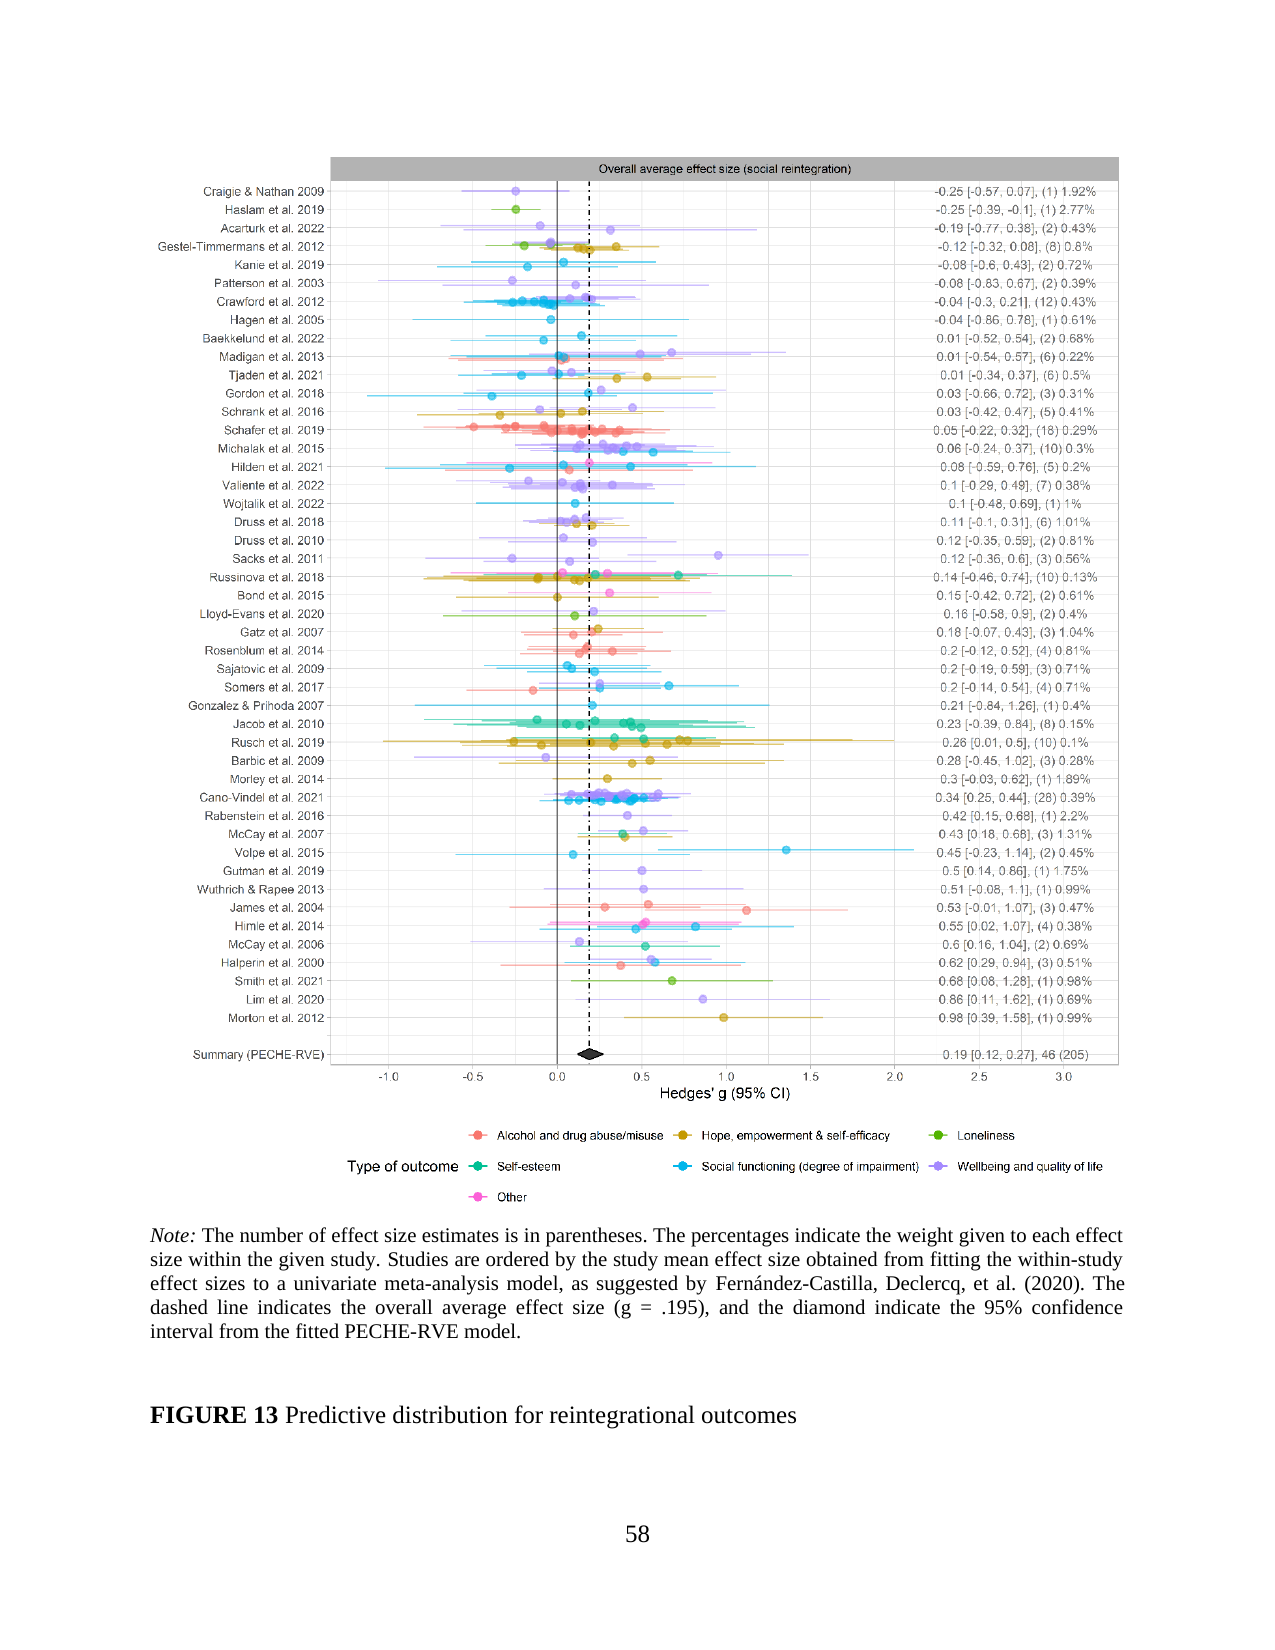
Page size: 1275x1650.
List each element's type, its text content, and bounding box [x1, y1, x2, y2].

text FIGURE 13 Predictive distribution for reintegrational outcomes [150, 1400, 1125, 1429]
picture [150, 150, 1125, 1223]
text Note: The number of effect size estimates is in parentheses. The percentages indicate the weight given to each effect size within the given study. Studies are ordered by the study mean effect size obtained from fitting the within-study effect sizes to a univariate meta-analysis model, as suggested by Fernández-Castilla, Declercq, et al. (2020). The dashed line indicates the overall average effect size (g = .195), and the diamond indicate the 95% confidence interval from the fitted PECHE-RVE model. [150, 1223, 1125, 1343]
